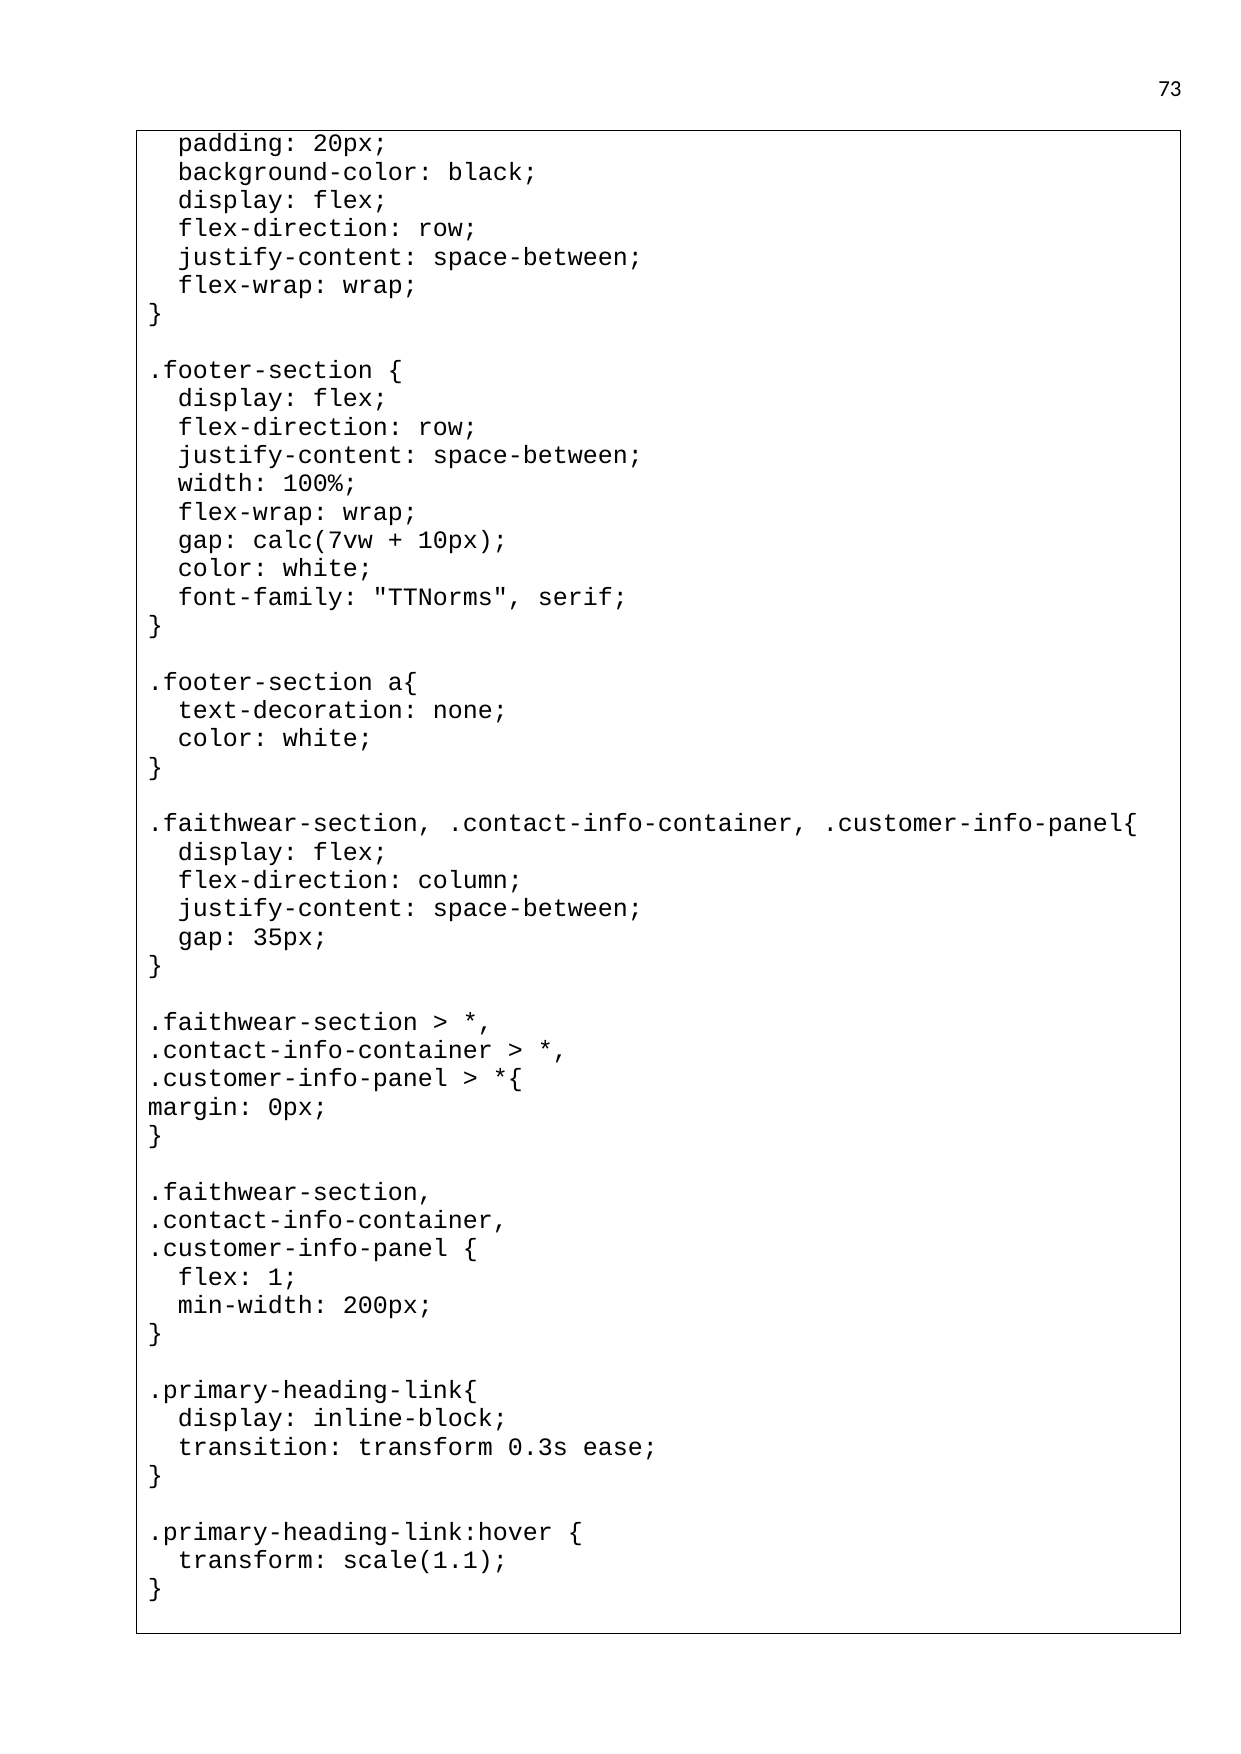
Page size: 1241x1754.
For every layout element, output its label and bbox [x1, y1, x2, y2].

table_header [137, 131, 1180, 1633]
